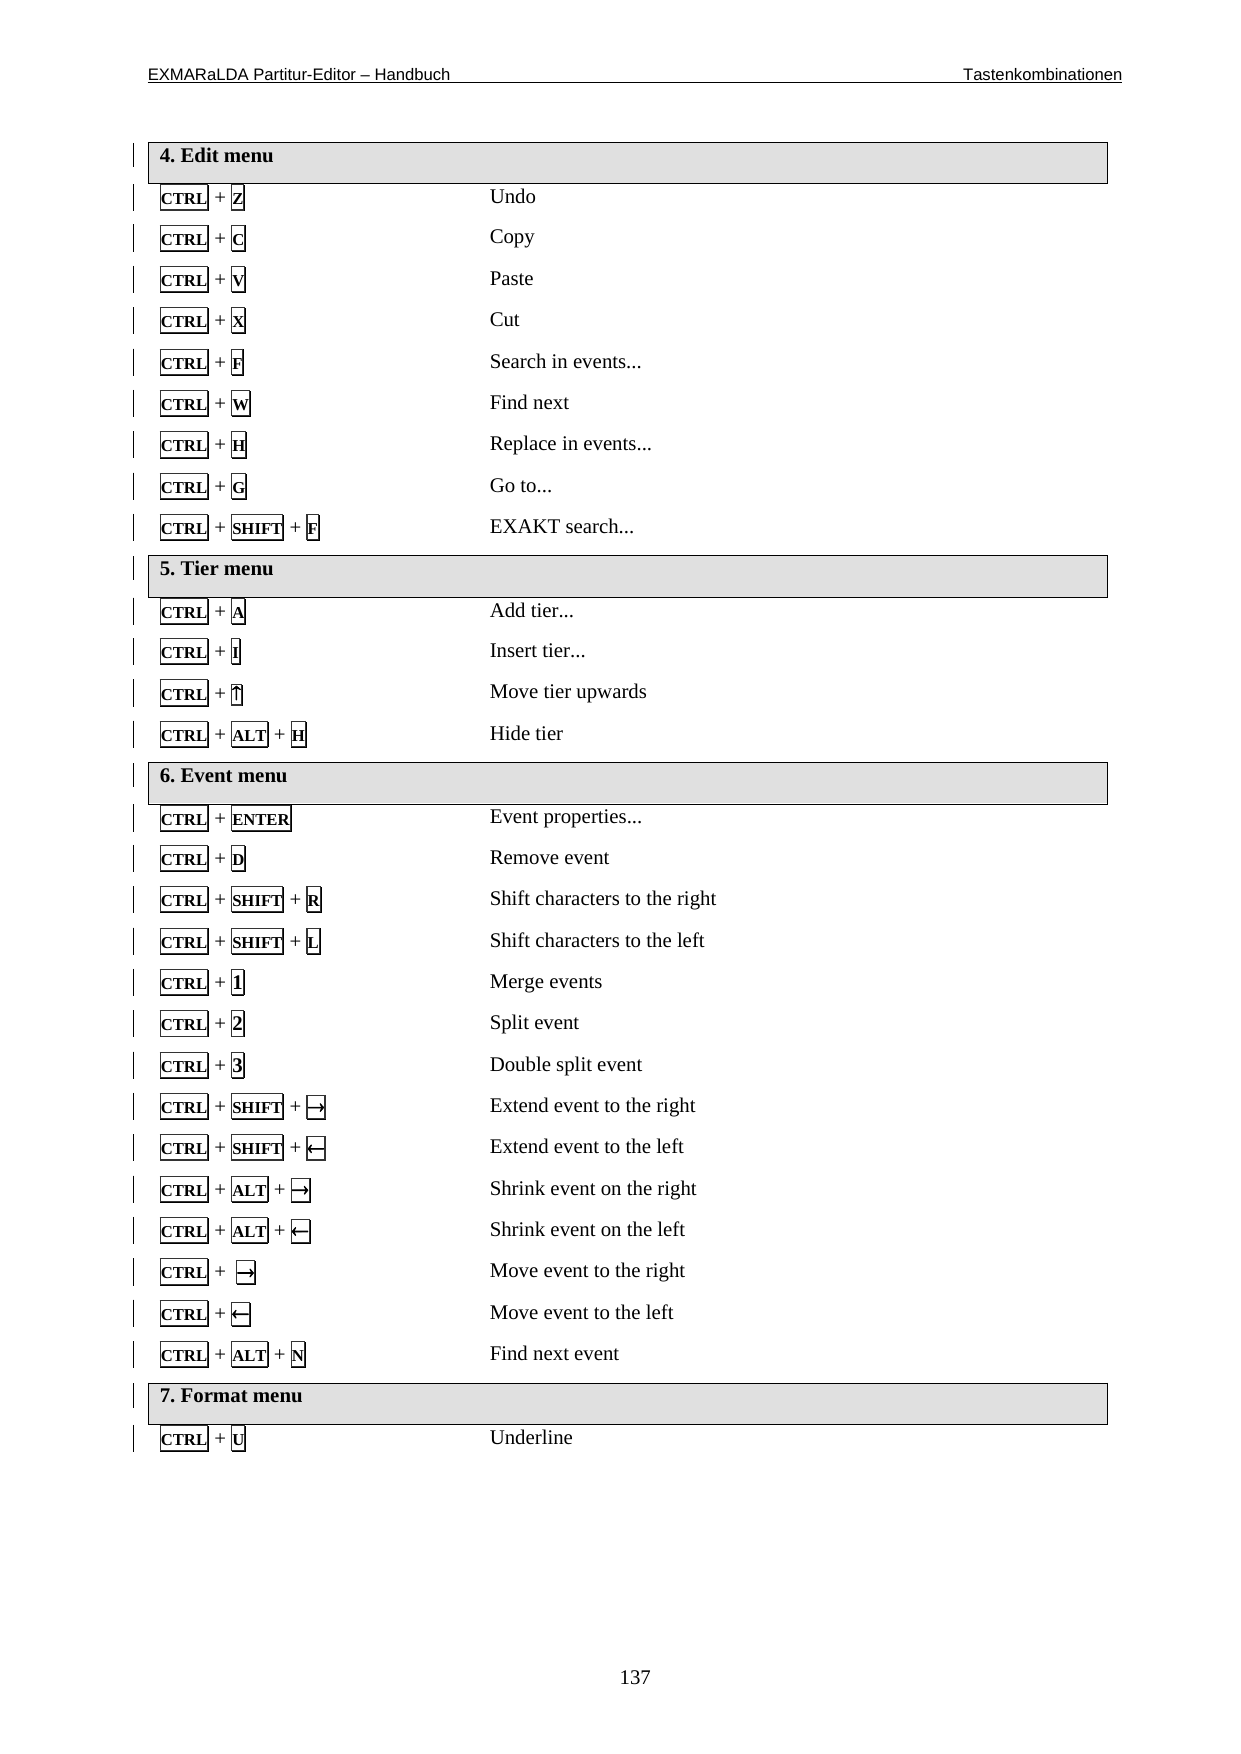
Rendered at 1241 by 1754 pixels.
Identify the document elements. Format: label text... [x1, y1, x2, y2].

table_cell Move event to the left [478, 1300, 1108, 1341]
table_cell Find next [478, 390, 1108, 431]
table_cell Move event to the right [478, 1258, 1108, 1300]
table_cell Insert tier... [478, 638, 1108, 679]
table_cell ctrl + f [148, 349, 478, 390]
table_cell ctrl + i [148, 638, 478, 679]
table_cell 4. Edit menu [149, 143, 1107, 183]
table_cell Underline [478, 1425, 1108, 1465]
table_cell ctrl + a [148, 598, 478, 638]
table_cell Event properties... [478, 805, 1108, 845]
table_cell Remove event [478, 845, 1108, 886]
table_cell ctrl + alt + [148, 1217, 478, 1258]
table_cell Move tier upwards [478, 679, 1108, 721]
table_cell Copy [478, 225, 1108, 266]
table_cell Hide tier [478, 721, 1108, 762]
table_cell ctrl + shift + r [148, 886, 478, 927]
table_cell Shift characters to the left [478, 928, 1108, 969]
table_cell ctrl + [148, 1300, 478, 1341]
table_cell Search in events... [478, 349, 1108, 390]
table_cell ctrl + [148, 679, 478, 721]
table_cell ctrl + shift + f [148, 514, 478, 555]
table_cell ctrl + d [148, 845, 478, 886]
table_cell ctrl + alt + [148, 1176, 478, 1217]
table_cell ctrl + shift + [148, 1134, 478, 1176]
table_cell Cut [478, 307, 1108, 348]
table_cell ctrl + shift + l [148, 928, 478, 969]
table_cell ctrl + alt + n [148, 1341, 478, 1382]
table_cell Shift characters to the right [478, 886, 1108, 927]
table_cell ctrl + shift + [148, 1093, 478, 1134]
table_cell ctrl + w [148, 390, 478, 431]
table_cell Split event [478, 1010, 1108, 1052]
table_cell Find next event [478, 1341, 1108, 1382]
table_cell Extend event to the right [478, 1093, 1108, 1134]
table_cell ctrl + x [148, 307, 478, 348]
table_cell 6. Event menu [149, 763, 1107, 803]
table_cell Shrink event on the left [478, 1217, 1108, 1258]
table_cell Replace in events... [478, 431, 1108, 473]
table_cell ctrl + 1 [148, 969, 478, 1010]
table_cell ctrl + 3 [148, 1052, 478, 1093]
table_cell 7. Format menu [149, 1384, 1107, 1424]
table_cell ctrl + u [148, 1425, 478, 1465]
table_cell ctrl + alt + h [148, 721, 478, 762]
table_cell ctrl + enter [148, 805, 478, 845]
table_cell ctrl + v [148, 266, 478, 307]
table_cell Paste [478, 266, 1108, 307]
table_cell ctrl + g [148, 473, 478, 514]
table_cell 5. Tier menu [149, 556, 1107, 597]
table_cell ctrl + h [148, 431, 478, 473]
table_cell Go to... [478, 473, 1108, 514]
table_cell Double split event [478, 1052, 1108, 1093]
table_cell ctrl + z [148, 184, 478, 224]
table_cell ctrl + 2 [148, 1010, 478, 1052]
table_cell Extend event to the left [478, 1134, 1108, 1176]
table_cell Merge events [478, 969, 1108, 1010]
table_cell ctrl + c [148, 225, 478, 266]
table_cell EXAKT search... [478, 514, 1108, 555]
table_cell ctrl + [148, 1258, 478, 1300]
table_cell Shrink event on the right [478, 1176, 1108, 1217]
table_cell Add tier... [478, 598, 1108, 638]
table_cell Undo [478, 184, 1108, 224]
